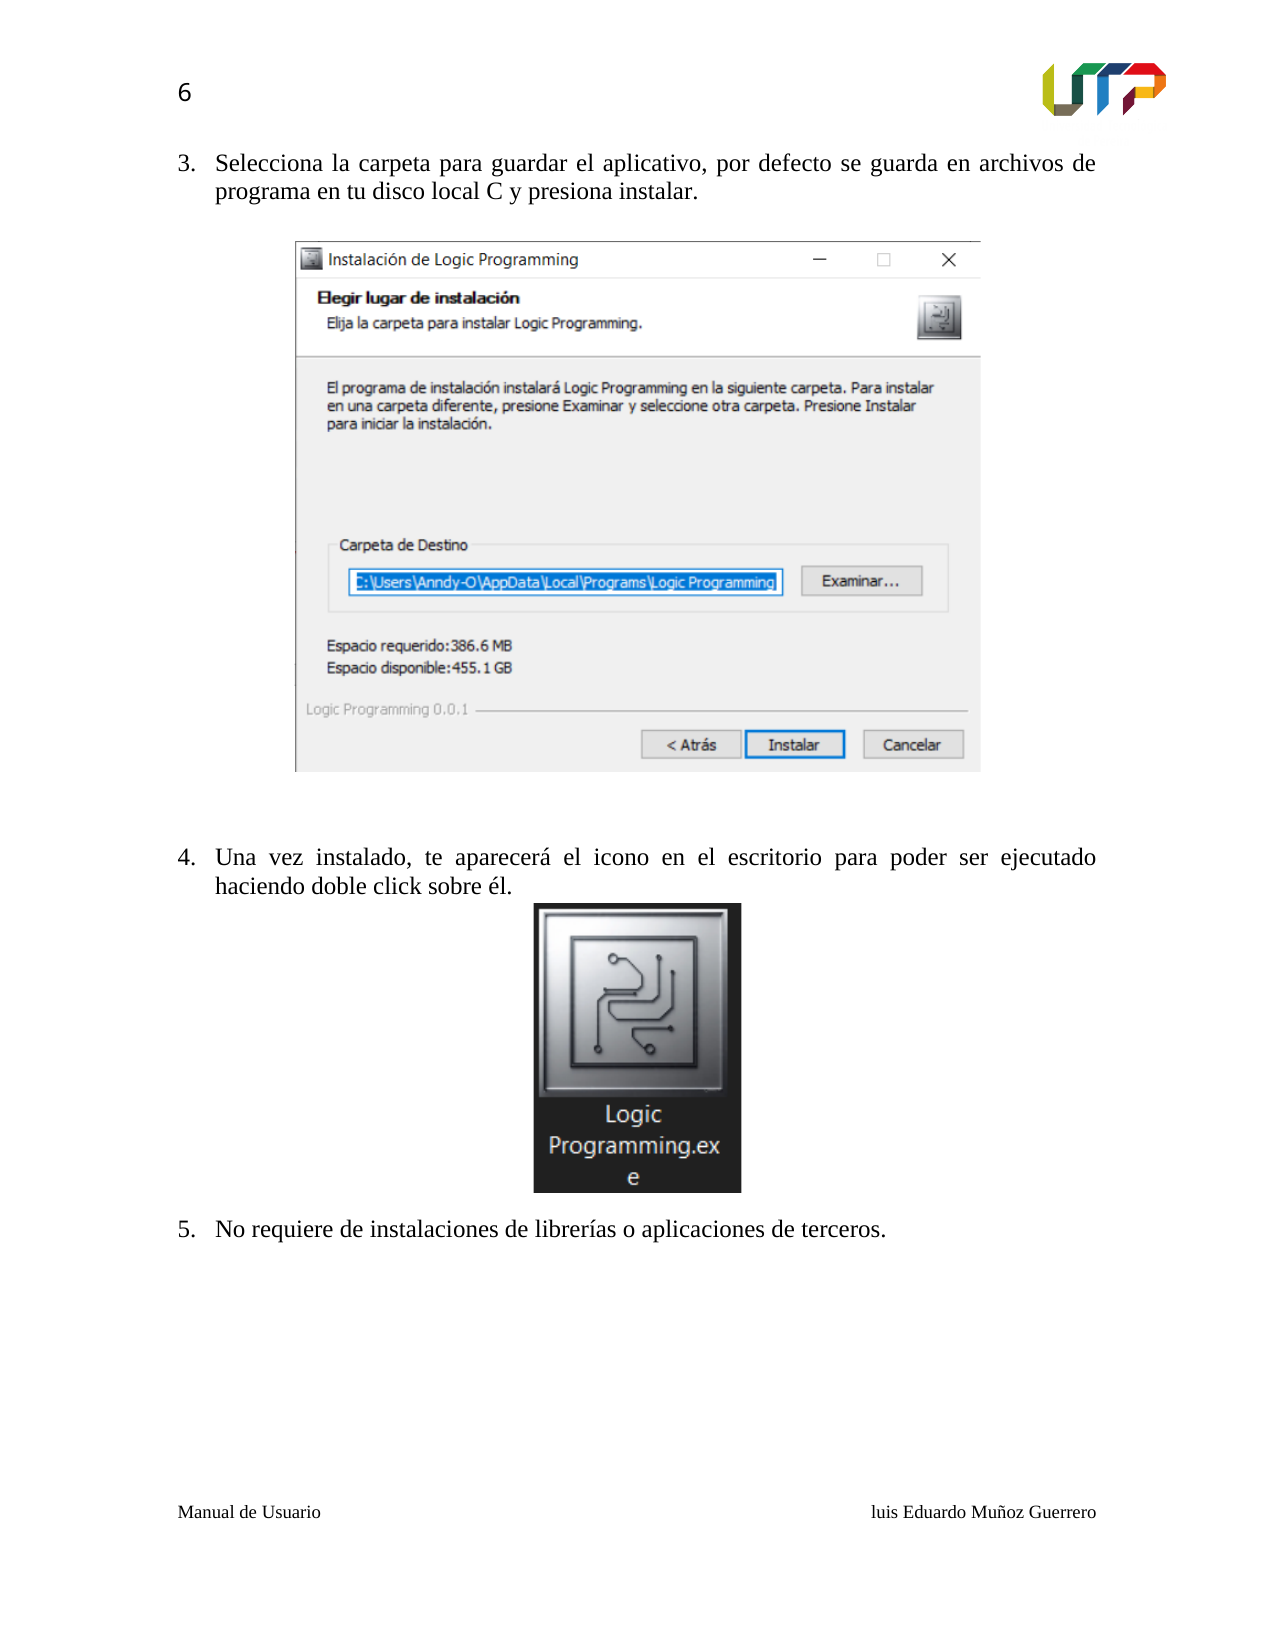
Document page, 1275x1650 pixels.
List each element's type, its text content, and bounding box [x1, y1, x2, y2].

picture [533, 903, 742, 1193]
list Una vez instalado, te aparecerá el icono en el escritorio para poder ser ejecutado haciendo doble click sobre él. [177, 842, 1098, 900]
picture [294, 241, 981, 772]
list Selecciona la carpeta para guardar el aplicativo, por defecto se guarda en archivos de programa en tu disco local C y presiona instalar. [177, 148, 1098, 205]
picture [1039, 62, 1170, 147]
list No requiere de instalaciones de librerías o aplicaciones de terceros. [177, 1214, 1098, 1242]
